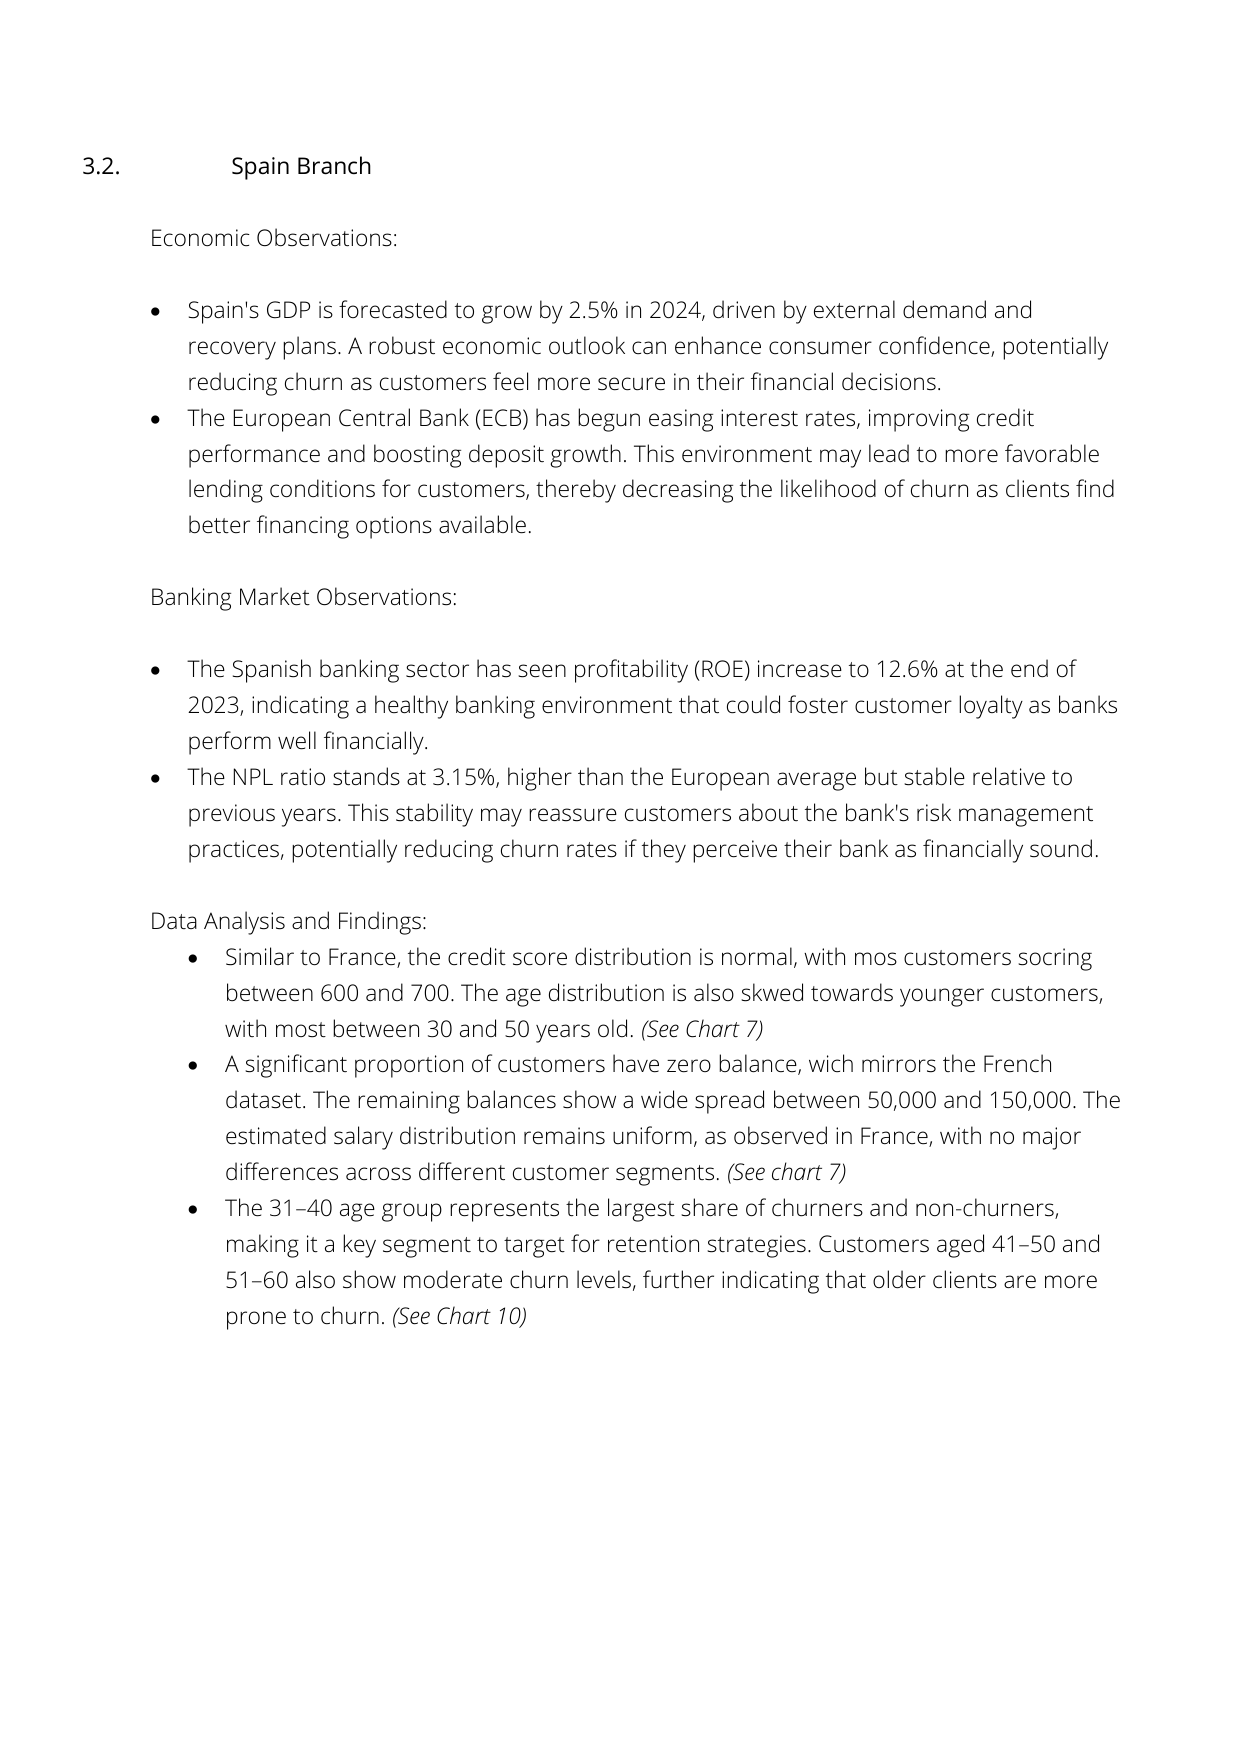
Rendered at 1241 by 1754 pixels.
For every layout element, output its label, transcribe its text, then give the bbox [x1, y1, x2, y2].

list Spain Branch [121, 150, 1124, 181]
list The NPL ratio stands at 3.15%, higher than the European average but stable relative to previous years. This stability may reassure customers about the bank's risk management practices, potentially reducing churn rates if they perceive their bank as financially sound. [150, 761, 1124, 864]
list The Spanish banking sector has seen profitability (ROE) increase to 12.6% at the end of 2023, indicating a healthy banking environment that could foster customer loyalty as banks perform well financially. [150, 653, 1124, 756]
text Banking Market Observations: [150, 581, 1124, 612]
list The 31–40 age group represents the largest share of churners and non-churners, making it a key segment to target for retention strategies. Customers aged 41–50 and 51–60 also show moderate churn levels, further indicating that older clients are more prone to churn. (See Chart 10) [187, 1192, 1124, 1331]
text Data Analysis and Findings: [150, 905, 1124, 936]
list A significant proportion of customers have zero balance, wich mirrors the French dataset. The remaining balances show a wide spread between 50,000 and 150,000. The estimated salary distribution remains uniform, as observed in France, with no major differences across different customer segments. (See chart 7) [187, 1048, 1124, 1187]
list The European Central Bank (ECB) has begun easing interest rates, improving credit performance and boosting deposit growth. This environment may lead to more favorable lending conditions for customers, thereby decreasing the likelihood of churn as clients find better financing options available. [150, 402, 1124, 541]
list Spain's GDP is forecasted to grow by 2.5% in 2024, driven by external demand and recovery plans. A robust economic outlook can enhance consumer confidence, potentially reducing churn as customers feel more secure in their financial decisions. [150, 294, 1124, 397]
text Economic Observations: [150, 222, 1124, 253]
list Similar to France, the credit score distribution is normal, with mos customers socring between 600 and 700. The age distribution is also skwed towards younger customers, with most between 30 and 50 years old. (See Chart 7) [187, 941, 1124, 1044]
